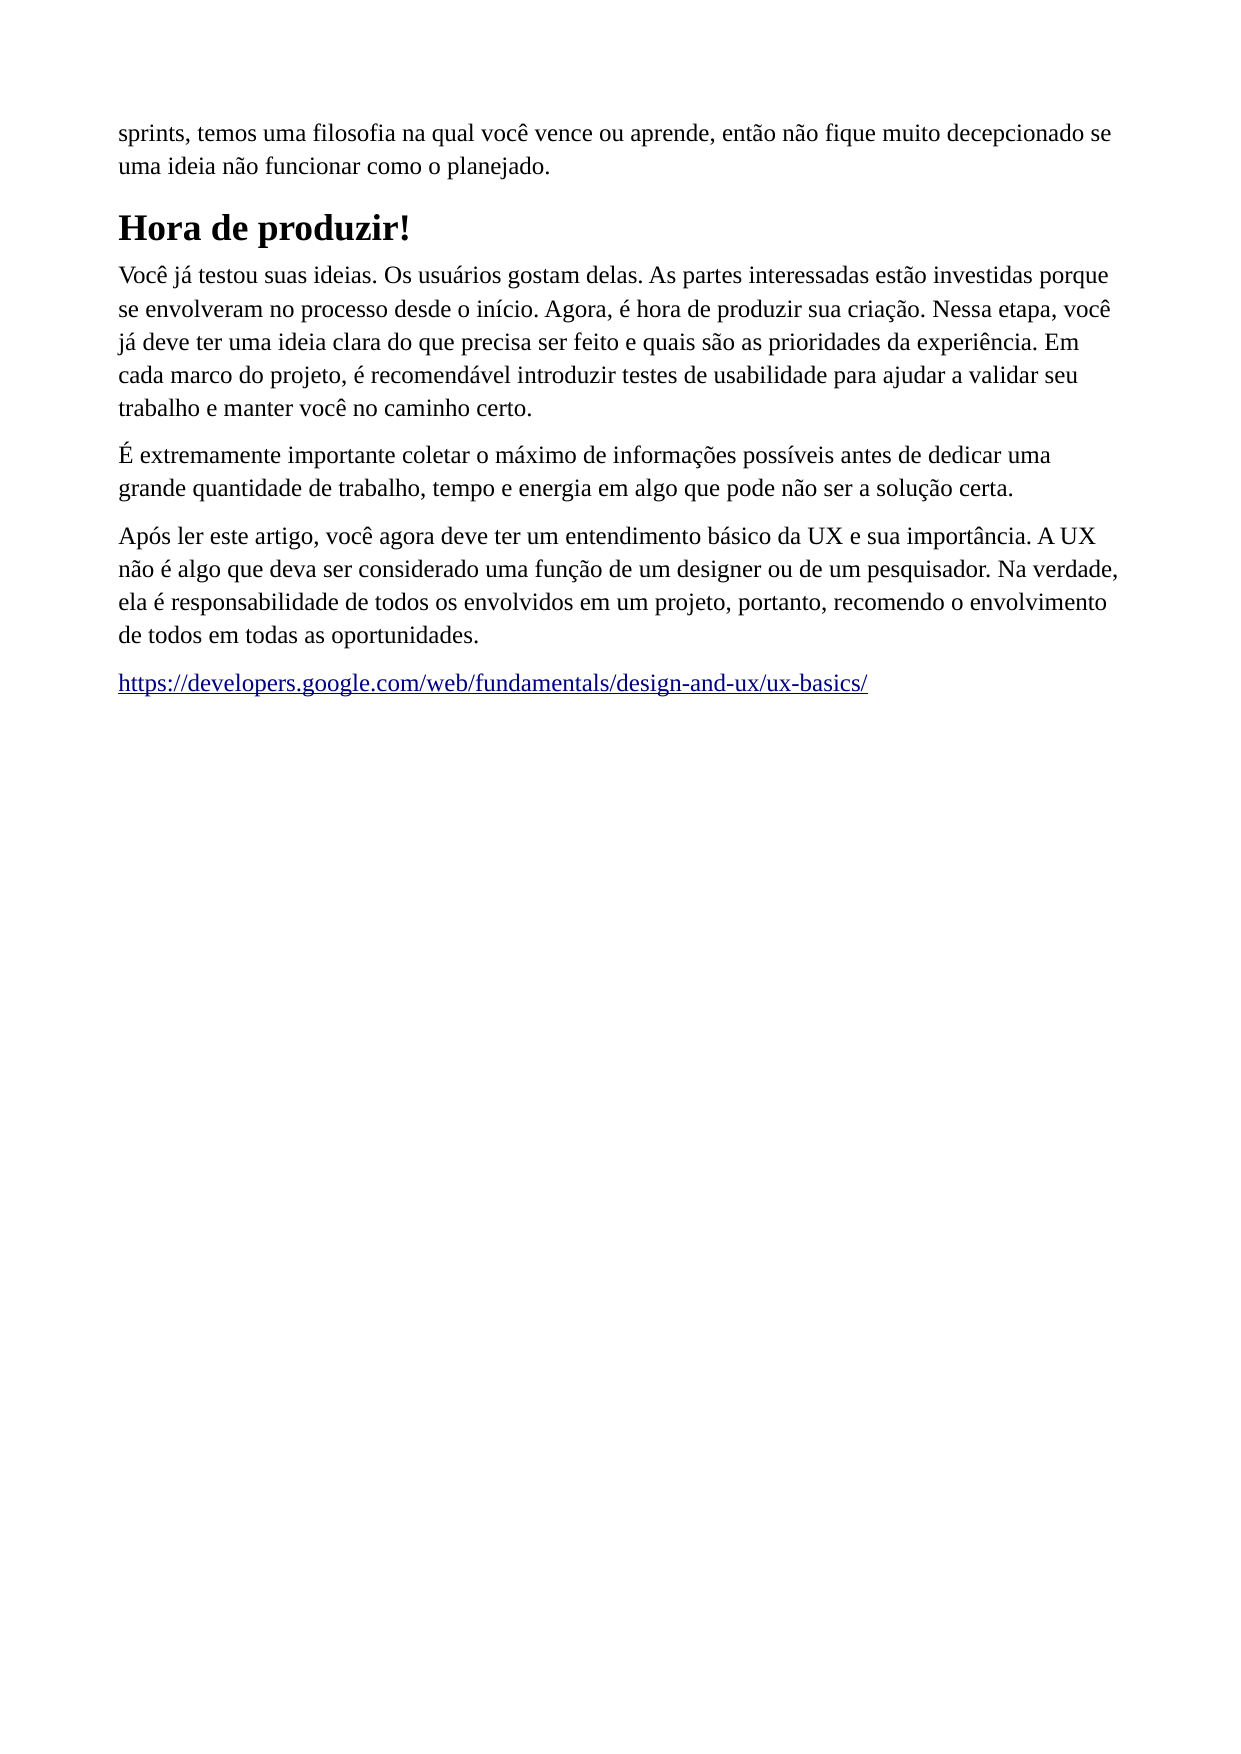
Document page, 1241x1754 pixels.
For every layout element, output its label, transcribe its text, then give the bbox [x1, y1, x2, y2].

text É extremamente importante coletar o máximo de informações possíveis antes de dedicar uma grande quantidade de trabalho, tempo e energia em algo que pode não ser a solução certa. [118, 440, 1122, 502]
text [118, 118, 1122, 180]
text Você já testou suas ideias. Os usuários gostam delas. As partes interessadas estão investidas porque se envolveram no processo desde o início. Agora, é hora de produzir sua criação. Nessa etapa, você já deve ter uma ideia clara do que precisa ser feito e quais são as prioridades da experiência. Em cada marco do projeto, é recomendável introduzir testes de usabilidade para ajudar a validar seu trabalho e manter você no caminho certo. [118, 261, 1122, 421]
text https://developers.google.com/web/fundamentals/design-and-ux/ux-basics/ [118, 668, 1122, 696]
text Após ler este artigo, você agora deve ter um entendimento básico da UX e sua importância. A UX não é algo que deva ser considerado uma função de um designer ou de um pesquisador. Na verdade, ela é responsabilidade de todos os envolvidos em um projeto, portanto, recomendo o envolvimento de todos em todas as oportunidades. [118, 521, 1122, 649]
subtitle Hora de produzir! [118, 205, 1122, 248]
